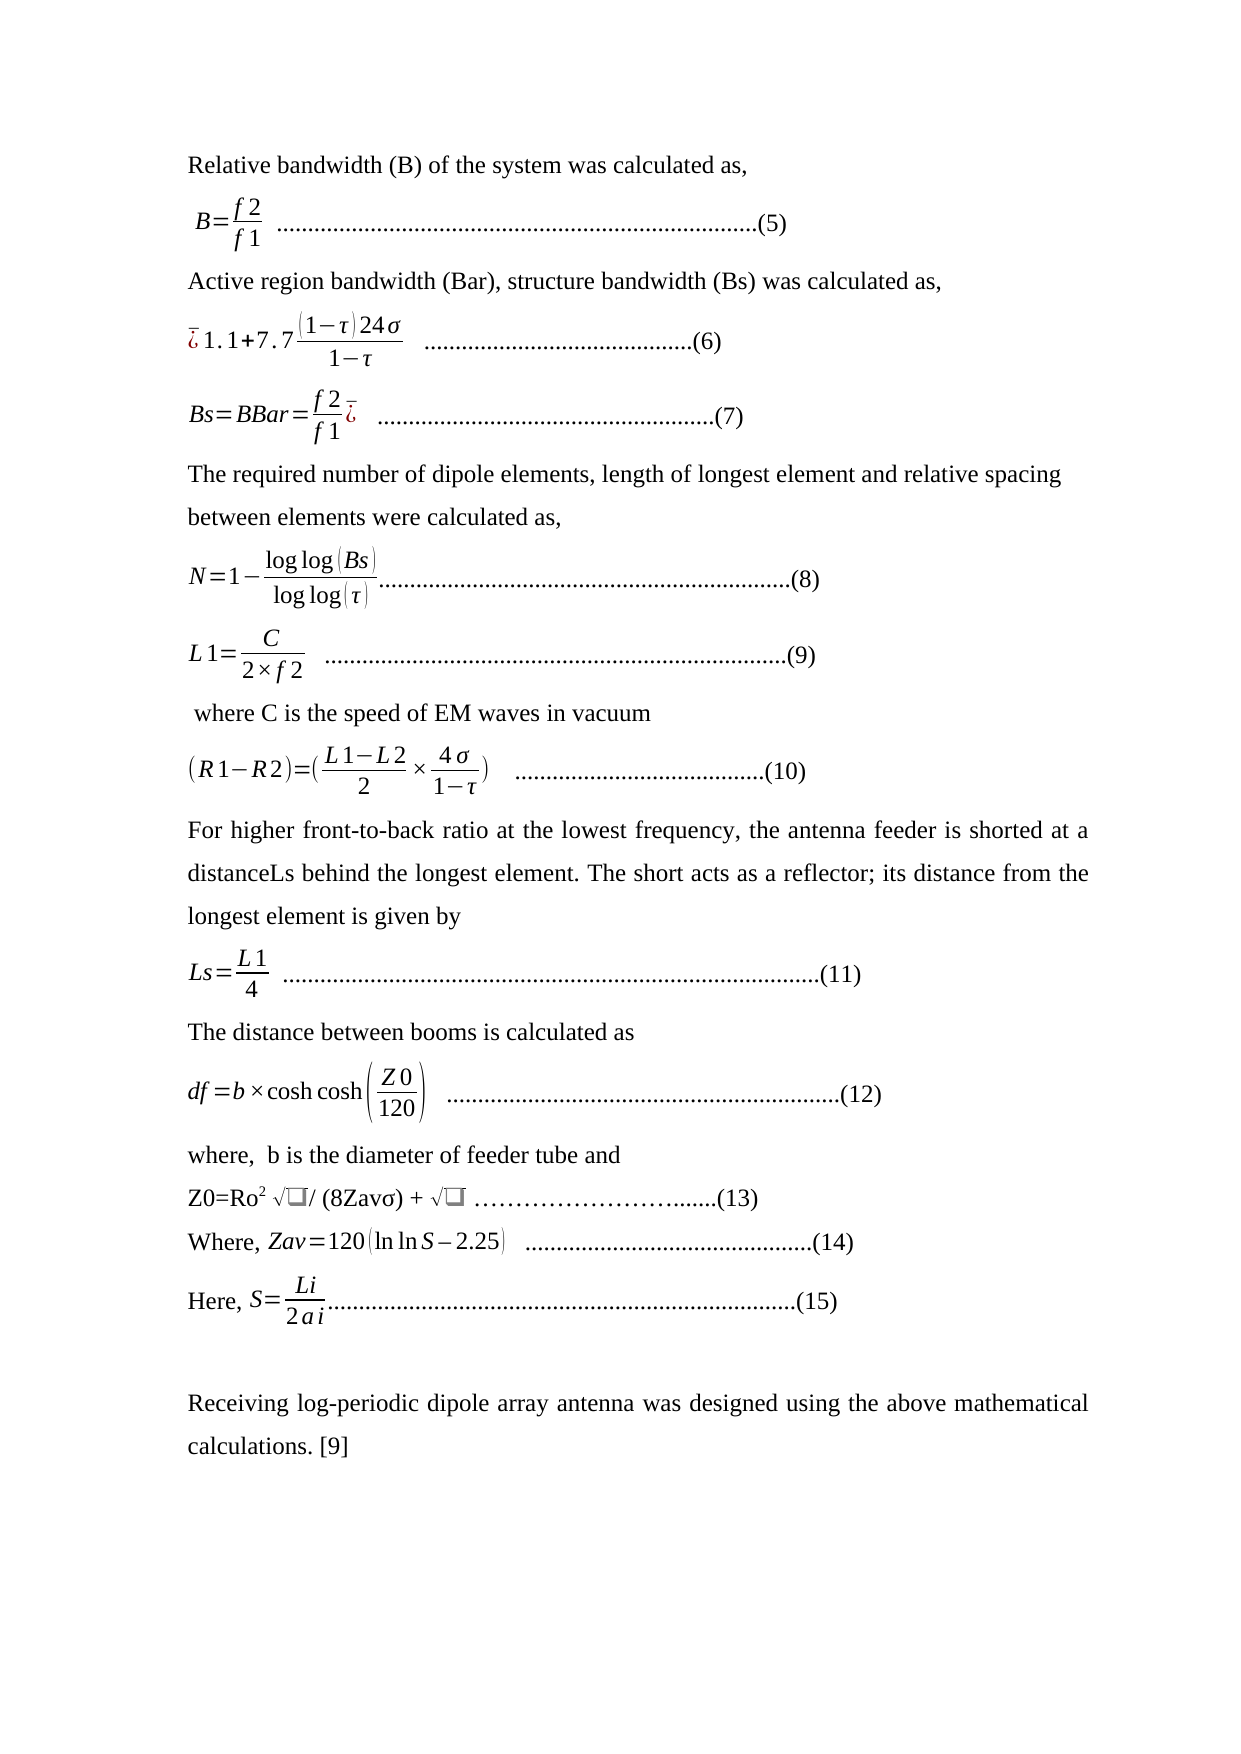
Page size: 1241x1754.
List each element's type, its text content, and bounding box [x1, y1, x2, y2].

text ..................................................................(8) [187, 546, 1090, 611]
text Here, ...........................................................................(15) [187, 1271, 1090, 1330]
text Receiving log-periodic dipole array antenna was designed using the above mathematical calculations. [9] [187, 1388, 1090, 1459]
text where C is the speed of EM waves in vacuum [187, 698, 1090, 727]
text The distance between booms is calculated as [187, 1017, 1090, 1046]
text ...............................................................(12) [187, 1061, 1090, 1126]
text ......................................................(7) [187, 386, 1090, 445]
text Z0=Ro2 / (8Zavσ) + …………………….......(13) [187, 1183, 1090, 1212]
text .............................................................................(5) [187, 193, 1090, 252]
text ........................................(10) [187, 741, 1090, 800]
text For higher front-to-back ratio at the lowest frequency, the antenna feeder is shorted at a distanceLs behind the longest element. The short acts as a reflector; its distance from the longest element is given by [187, 815, 1090, 930]
text ..........................................................................(9) [187, 625, 1090, 684]
text Active region bandwidth (Bar), structure bandwidth (Bs) was calculated as, [187, 266, 1090, 295]
text ......................................................................................(11) [187, 944, 1090, 1003]
text Where, ..............................................(14) [187, 1226, 1090, 1257]
text ...........................................(6) [187, 309, 1090, 372]
text Relative bandwidth (B) of the system was calculated as, [187, 150, 1090, 179]
text where, b is the diameter of feeder tube and [187, 1140, 1090, 1169]
text The required number of dipole elements, length of longest element and relative spacing between elements were calculated as, [187, 459, 1090, 531]
